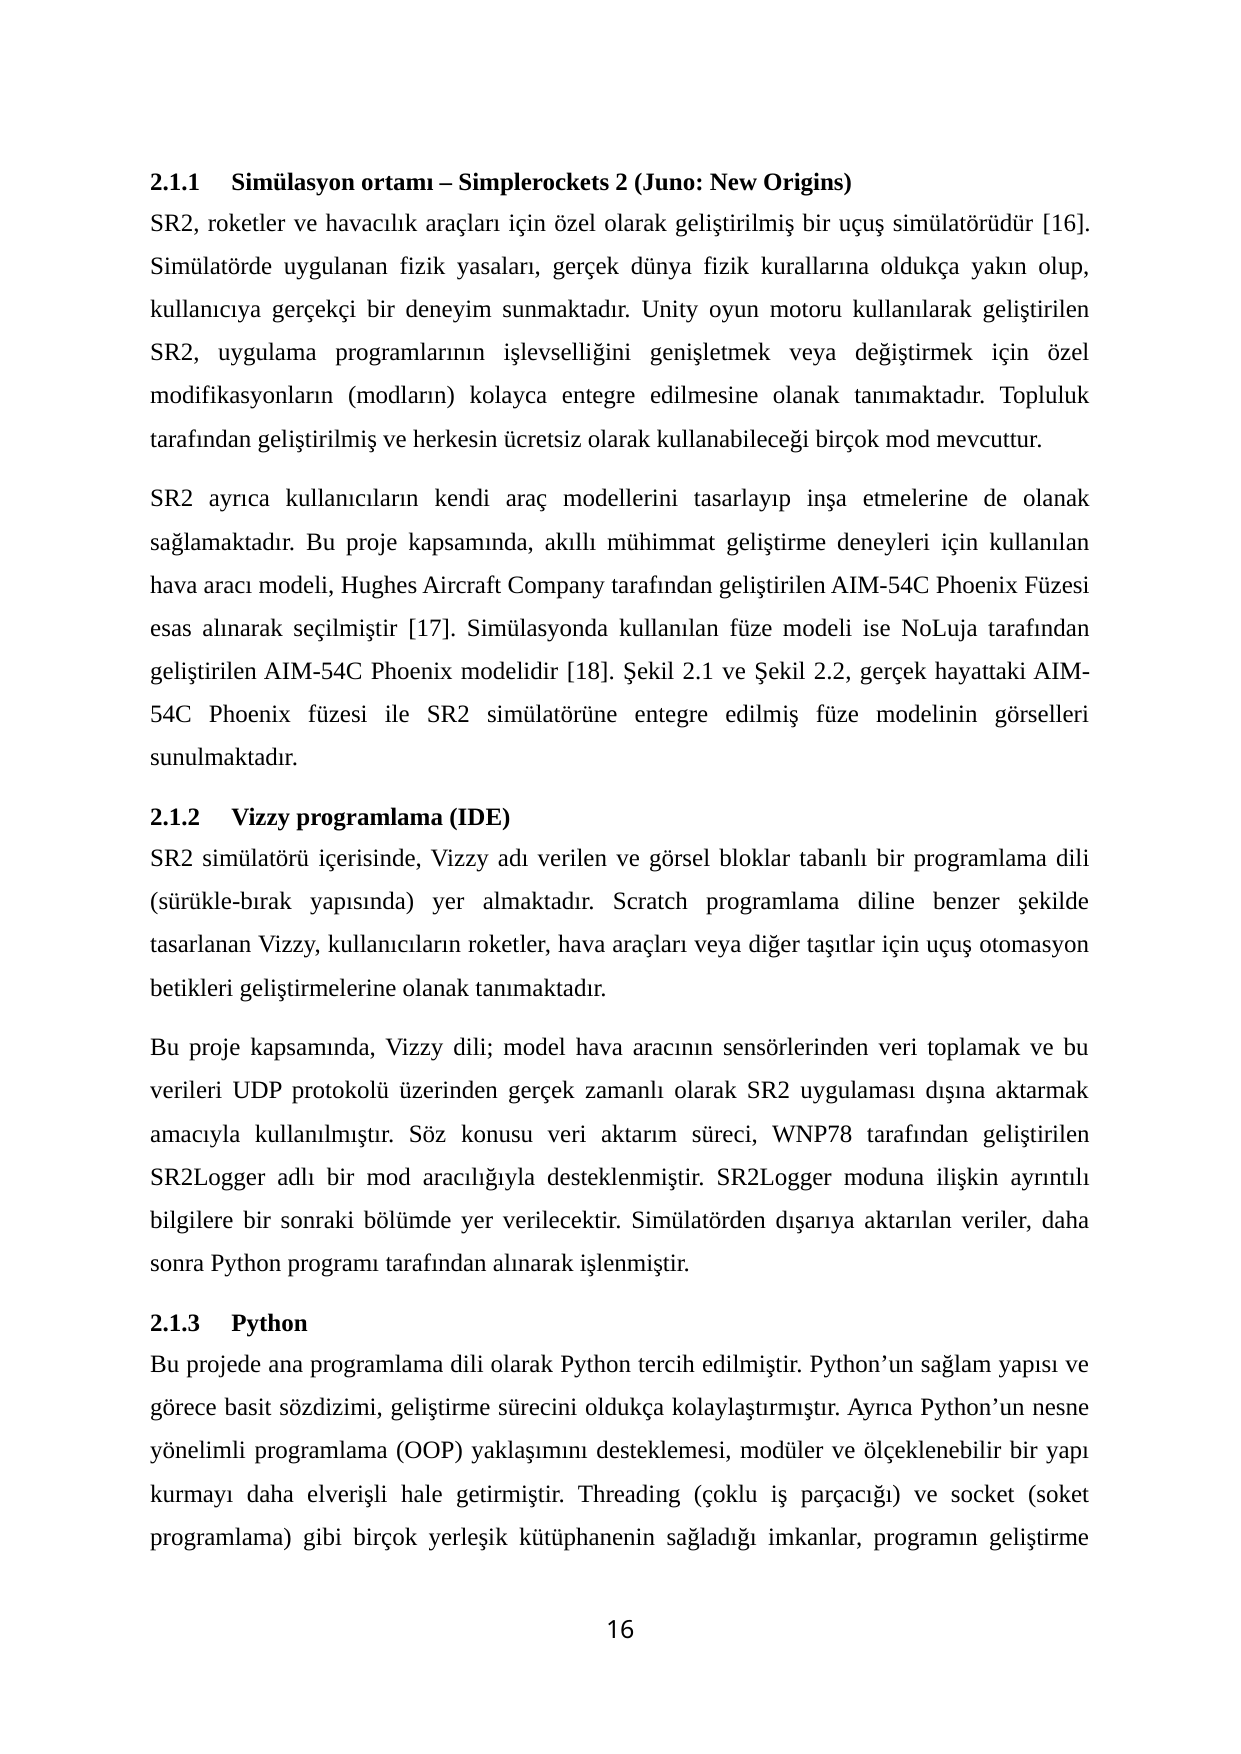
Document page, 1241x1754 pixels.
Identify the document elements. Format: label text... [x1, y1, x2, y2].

subtitle Python [150, 1308, 1090, 1337]
subtitle Simülasyon ortamı – Simplerockets 2 (Juno: New Origins) [150, 167, 1090, 195]
text SR2 ayrıca kullanıcıların kendi araç modellerini tasarlayıp inşa etmelerine de olanak sağlamaktadır. Bu proje kapsamında, akıllı mühimmat geliştirme deneyleri için kullanılan hava aracı modeli, Hughes Aircraft Company tarafından geliştirilen AIM-54C Phoenix Füzesi esas alınarak seçilmiştir . Simülasyonda kullanılan füze modeli ise NoLuja tarafından geliştirilen AIM-54C Phoenix modelidir . Şekil 2.1 ve Şekil 2.2, gerçek hayattaki AIM-54C Phoenix füzesi ile SR2 simülatörüne entegre edilmiş füze modelinin görselleri sunulmaktadır. [150, 483, 1090, 771]
subtitle Vizzy programlama (IDE) [150, 802, 1090, 831]
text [150, 1349, 1090, 1551]
text SR2 simülatörü içerisinde, Vizzy adı verilen ve görsel bloklar tabanlı bir programlama dili (sürükle-bırak yapısında) yer almaktadır. Scratch programlama diline benzer şekilde tasarlanan Vizzy, kullanıcıların roketler, hava araçları veya diğer taşıtlar için uçuş otomasyon betikleri geliştirmelerine olanak tanımaktadır. [150, 843, 1090, 1001]
text SR2, roketler ve havacılık araçları için özel olarak geliştirilmiş bir uçuş simülatörüdür . Simülatörde uygulanan fizik yasaları, gerçek dünya fizik kurallarına oldukça yakın olup, kullanıcıya gerçekçi bir deneyim sunmaktadır. Unity oyun motoru kullanılarak geliştirilen SR2, uygulama programlarının işlevselliğini genişletmek veya değiştirmek için özel modifikasyonların (modların) kolayca entegre edilmesine olanak tanımaktadır. Topluluk tarafından geliştirilmiş ve herkesin ücretsiz olarak kullanabileceği birçok mod mevcuttur. [150, 208, 1090, 452]
text Bu proje kapsamında, Vizzy dili; model hava aracının sensörlerinden veri toplamak ve bu verileri UDP protokolü üzerinden gerçek zamanlı olarak SR2 uygulaması dışına aktarmak amacıyla kullanılmıştır. Söz konusu veri aktarım süreci, WNP78 tarafından geliştirilen SR2Logger adlı bir mod aracılığıyla desteklenmiştir. SR2Logger moduna ilişkin ayrıntılı bilgilere bir sonraki bölümde yer verilecektir. Simülatörden dışarıya aktarılan veriler, daha sonra Python programı tarafından alınarak işlenmiştir. [150, 1032, 1090, 1277]
